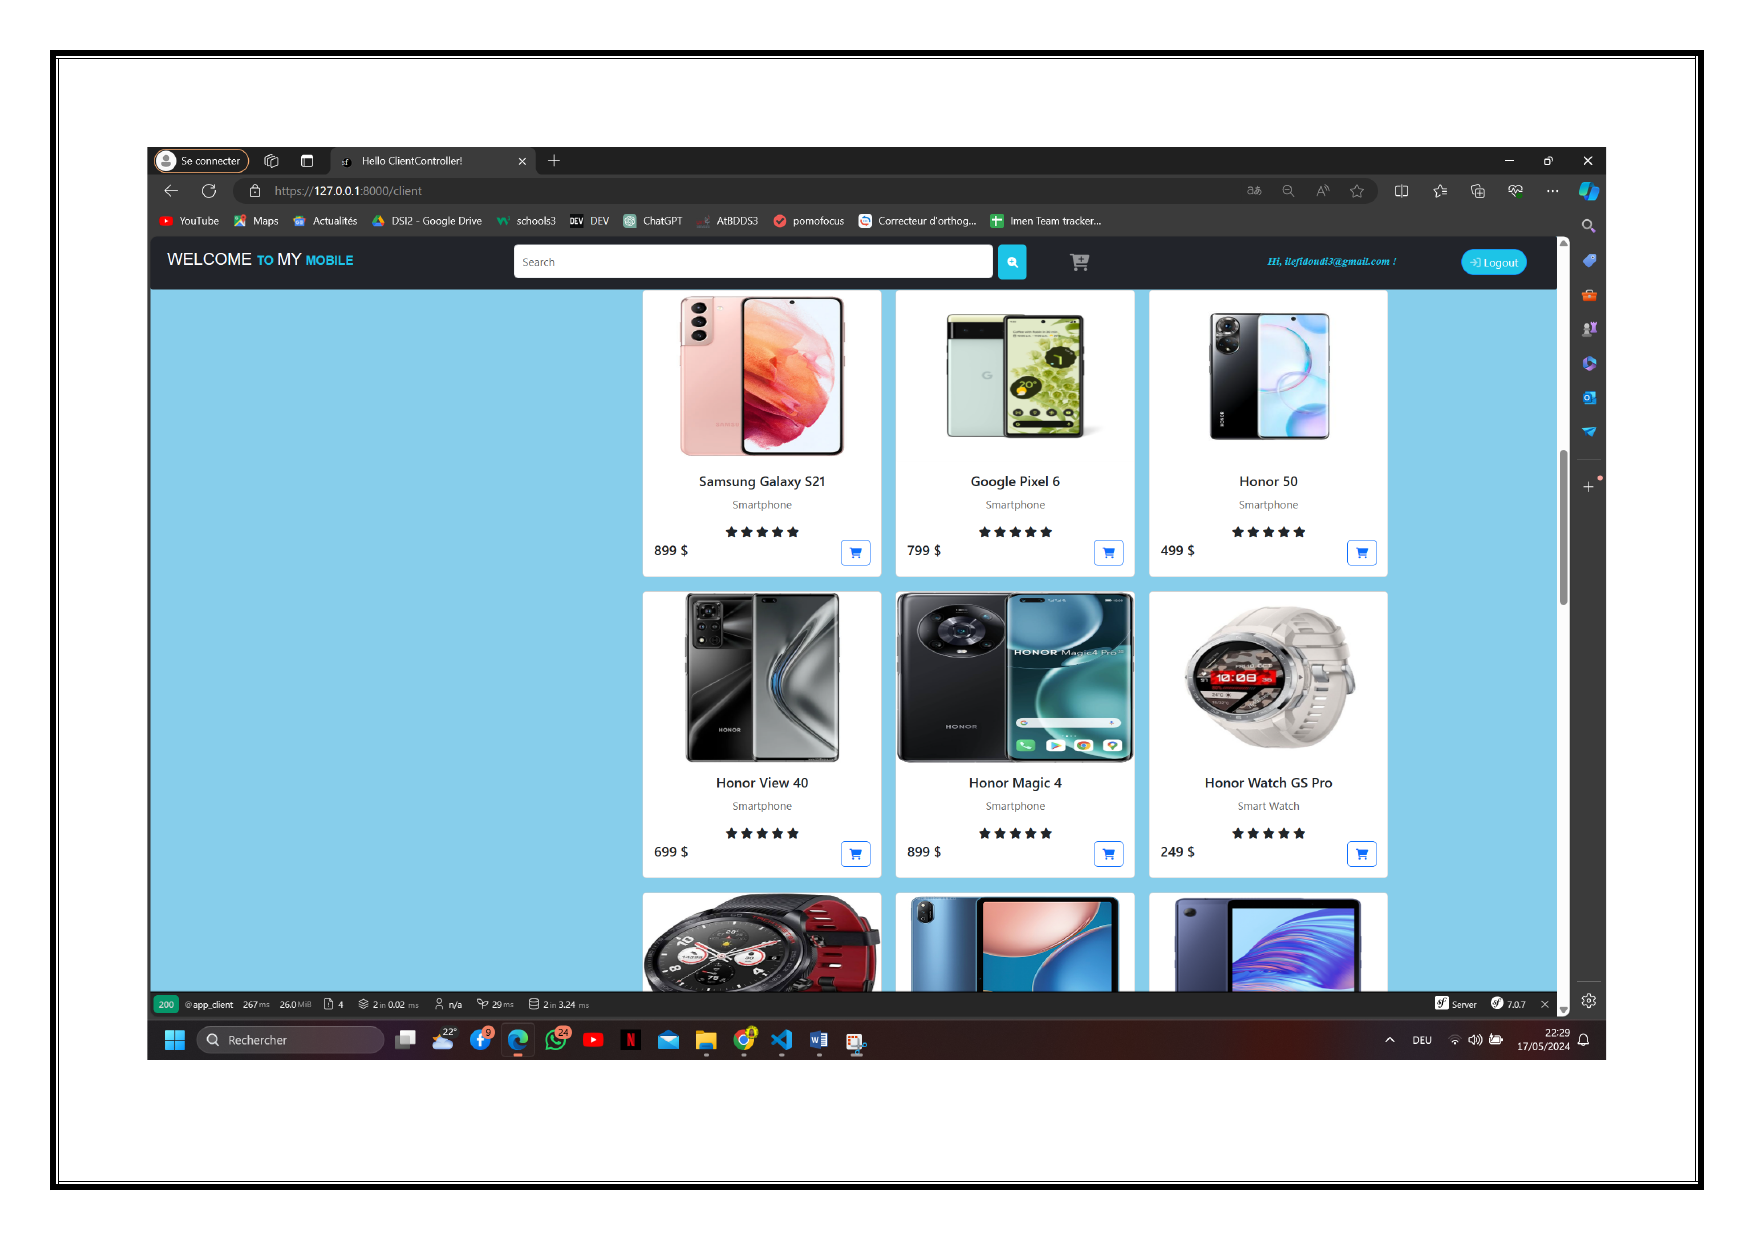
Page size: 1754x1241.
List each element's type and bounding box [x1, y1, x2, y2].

picture [147, 147, 1607, 1060]
